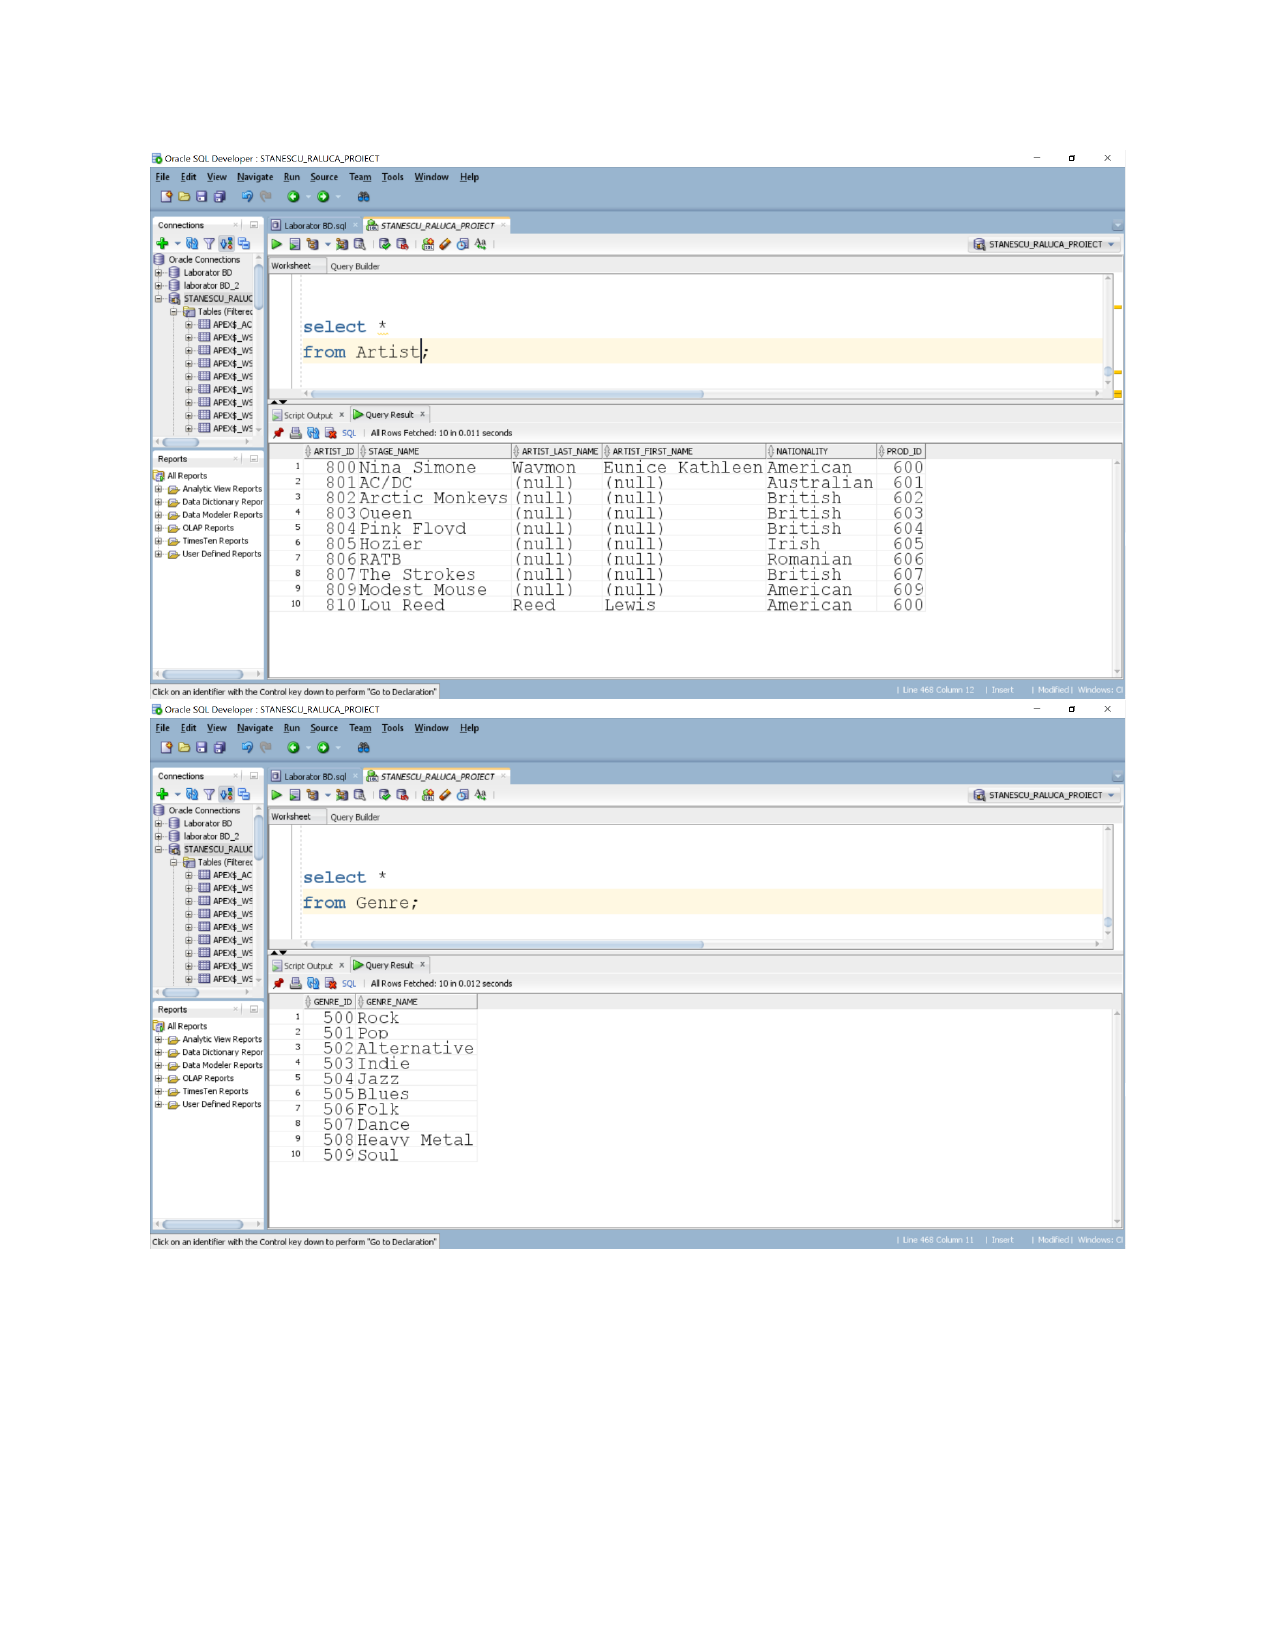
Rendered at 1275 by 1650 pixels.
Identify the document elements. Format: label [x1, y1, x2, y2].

picture [150, 700, 1125, 1249]
picture [150, 150, 1125, 699]
